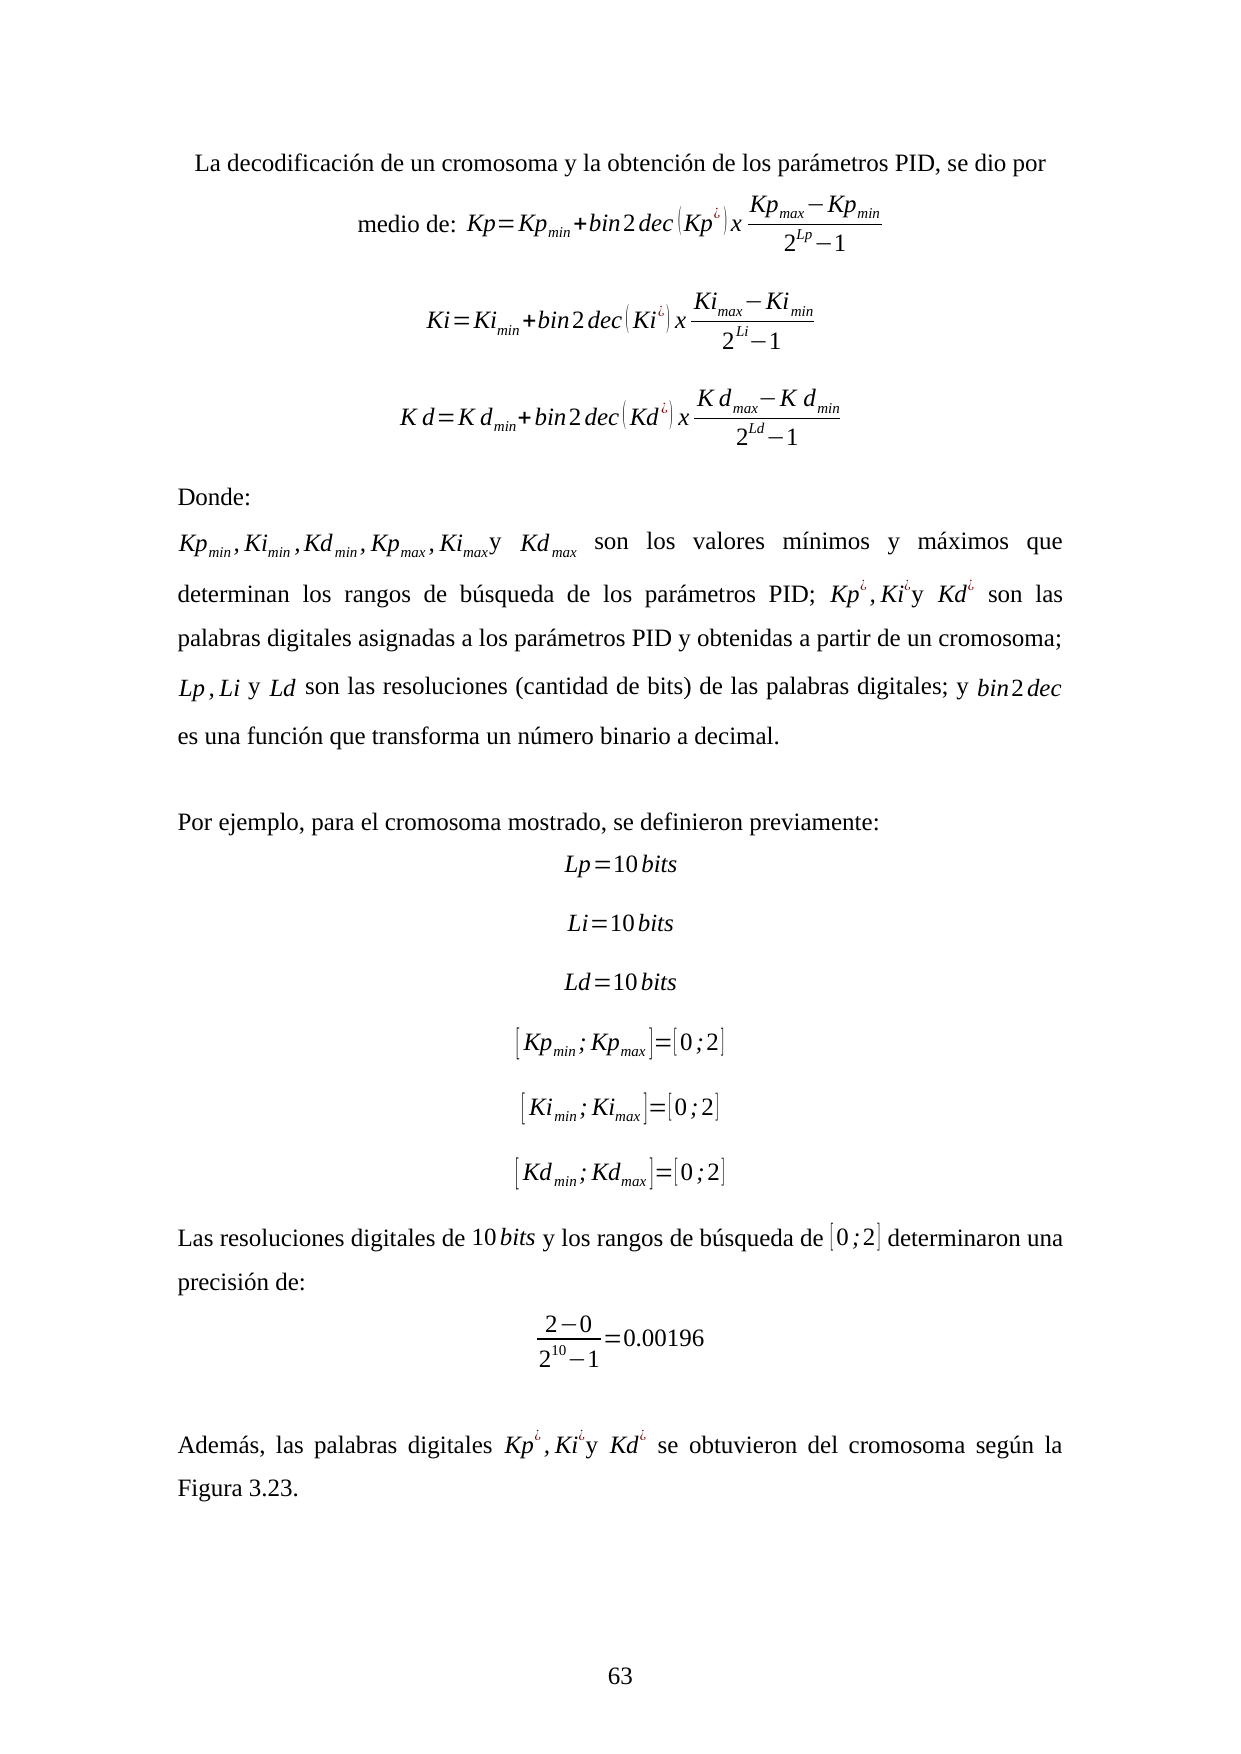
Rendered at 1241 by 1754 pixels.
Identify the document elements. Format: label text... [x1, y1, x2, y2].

text Las resoluciones digitales de y los rangos de búsqueda de determinaron una precisión de: [177, 1222, 1063, 1296]
text La decodificación de un cromosoma y la obtención de los parámetros PID, se dio por medio de: [177, 148, 1063, 257]
subtitle Donde: [177, 482, 1063, 511]
subtitle Por ejemplo, para el cromosoma mostrado, se definieron previamente: [177, 807, 1063, 836]
subtitle Además, las palabras digitales y se obtuvieron del cromosoma según la Figura 3.23. [177, 1430, 1063, 1502]
subtitle y son los valores mínimos y máximos que determinan los rangos de búsqueda de los parámetros PID; y son las palabras digitales asignadas a los parámetros PID y obtenidas a partir de un cromosoma; y son las resoluciones (cantidad de bits) de las palabras digitales; y es una función que transforma un número binario a decimal. [177, 525, 1063, 750]
